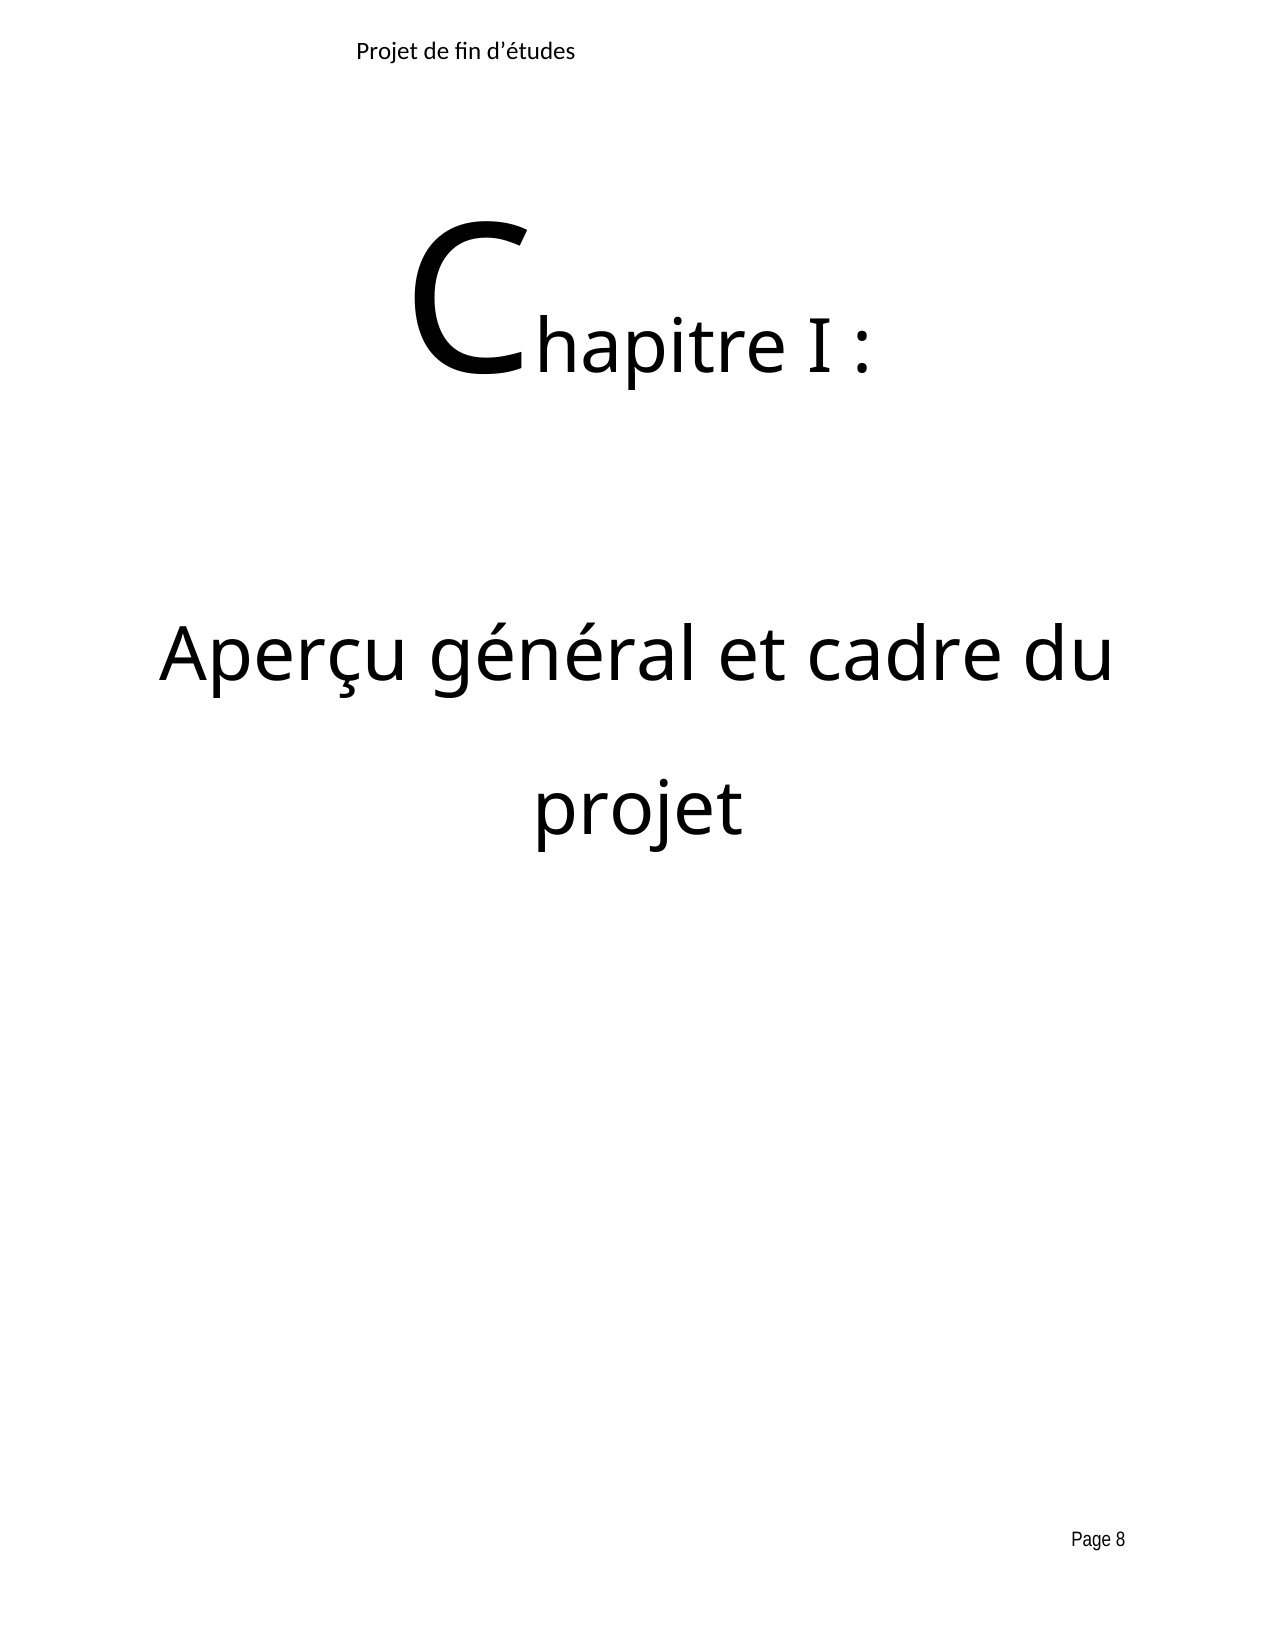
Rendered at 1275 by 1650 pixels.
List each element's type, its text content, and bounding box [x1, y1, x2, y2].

subtitle Aperçu général et cadre du projet [150, 601, 1125, 856]
subtitle Chapitre I : [150, 150, 1125, 434]
